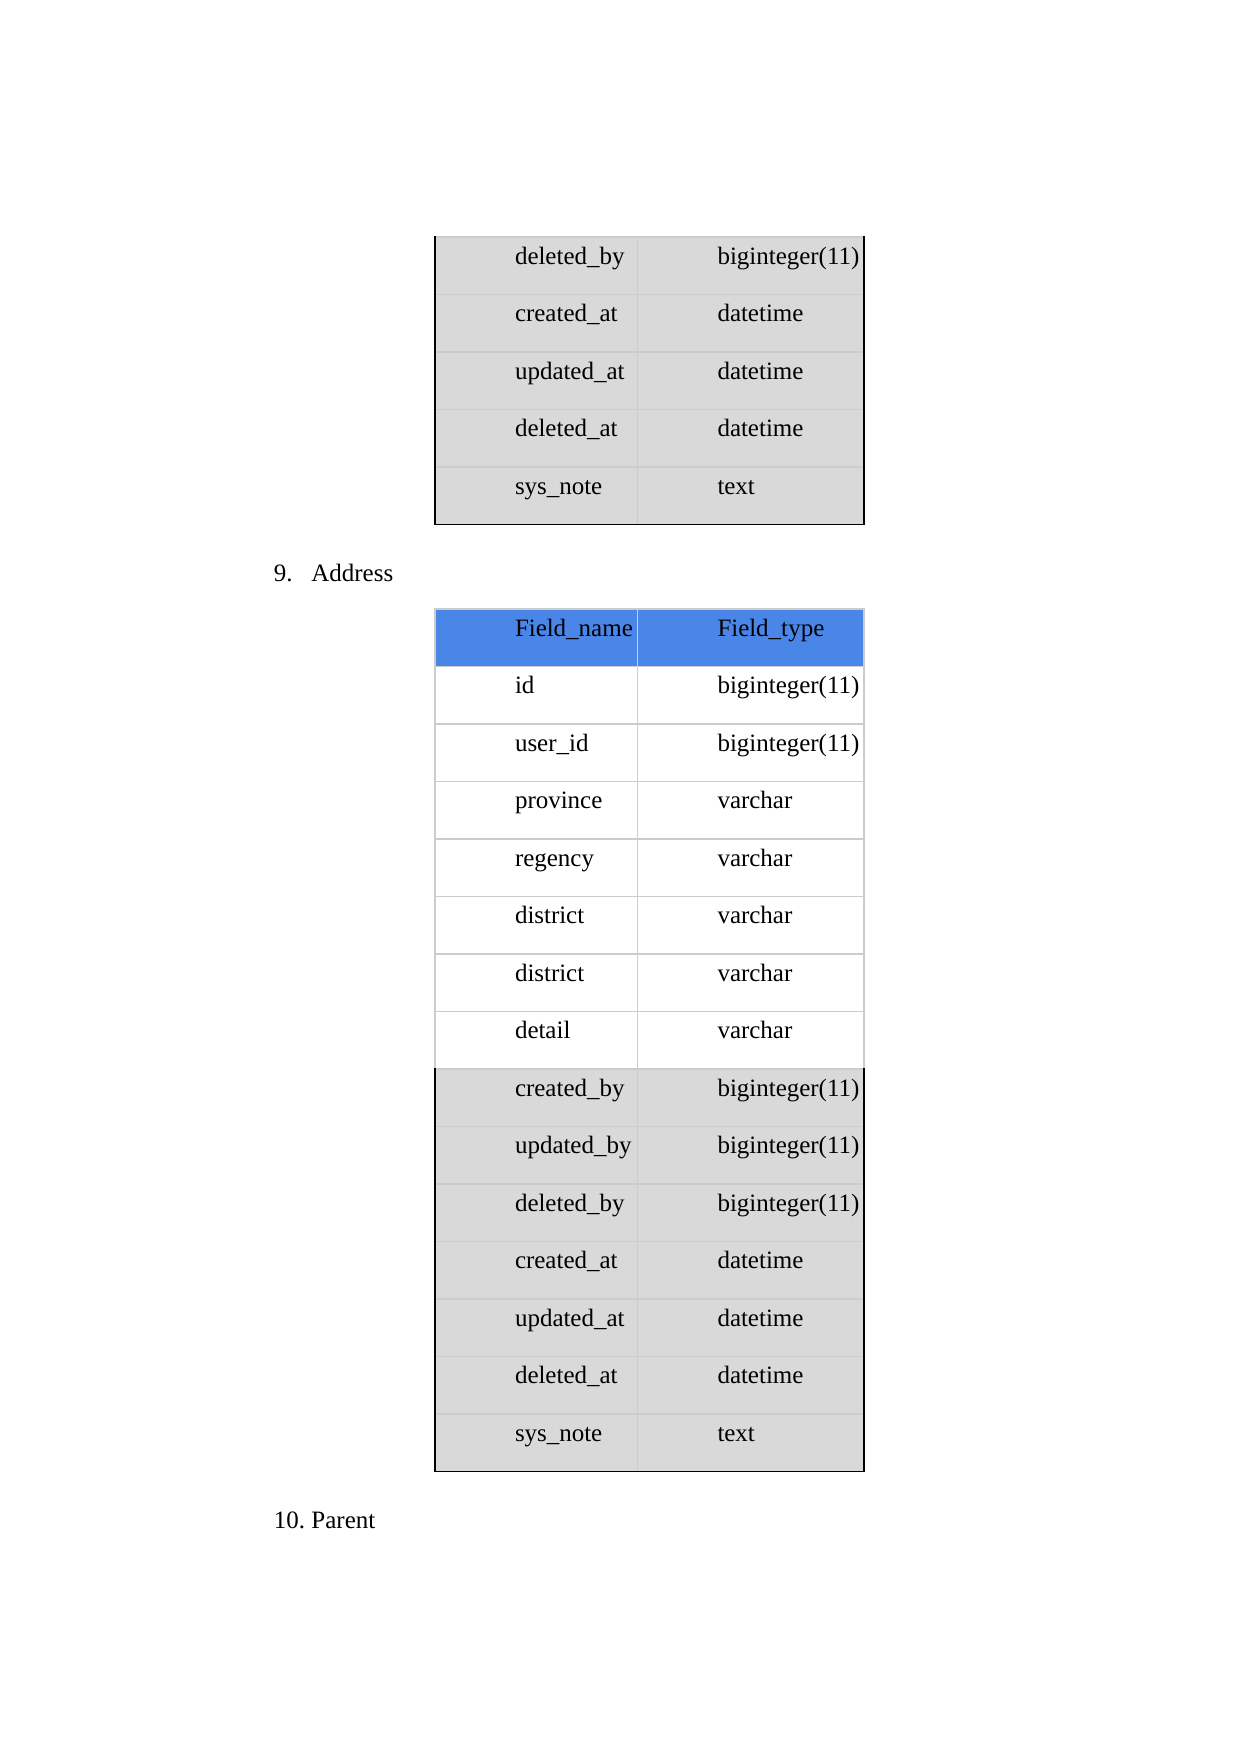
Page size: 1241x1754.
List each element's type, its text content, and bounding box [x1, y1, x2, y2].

list Address [274, 558, 1063, 587]
list Parent [274, 1505, 1063, 1534]
table_cell biginteger(11) [638, 1185, 863, 1241]
table_cell created_at [436, 1242, 637, 1298]
table_cell datetime [638, 410, 863, 466]
table_cell datetime [638, 353, 863, 409]
table_cell varchar [638, 897, 863, 953]
table_cell id [436, 667, 637, 723]
table_cell datetime [638, 1300, 863, 1356]
table_cell detail [436, 1012, 637, 1068]
table_cell varchar [638, 840, 863, 896]
table_cell sys_note [436, 468, 637, 524]
table_cell user_id [436, 725, 637, 781]
table_cell text [638, 1415, 863, 1471]
table_cell deleted_by [436, 238, 637, 294]
table_cell datetime [638, 295, 863, 351]
table_cell deleted_at [436, 410, 637, 466]
table_cell deleted_at [436, 1357, 637, 1413]
table_cell biginteger(11) [638, 238, 863, 294]
table_cell biginteger(11) [638, 667, 863, 723]
table_cell regency [436, 840, 637, 896]
table_cell datetime [638, 1357, 863, 1413]
table_cell updated_by [436, 1127, 637, 1183]
table_cell district [436, 955, 637, 1011]
table_cell district [436, 897, 637, 953]
table_cell varchar [638, 1012, 863, 1068]
table_cell province [436, 782, 637, 838]
table_cell created_by [436, 1070, 637, 1126]
table_cell updated_at [436, 1300, 637, 1356]
table_cell created_at [436, 295, 637, 351]
table_cell updated_at [436, 353, 637, 409]
table_cell text [638, 468, 863, 524]
table_cell varchar [638, 782, 863, 838]
table_cell sys_note [436, 1415, 637, 1471]
table_header Field_type [638, 610, 863, 666]
table_header Field_name [436, 610, 637, 666]
table_cell varchar [638, 955, 863, 1011]
table_cell datetime [638, 1242, 863, 1298]
table_cell biginteger(11) [638, 1127, 863, 1183]
table_cell deleted_by [436, 1185, 637, 1241]
table_cell biginteger(11) [638, 1070, 863, 1126]
table_cell biginteger(11) [638, 725, 863, 781]
